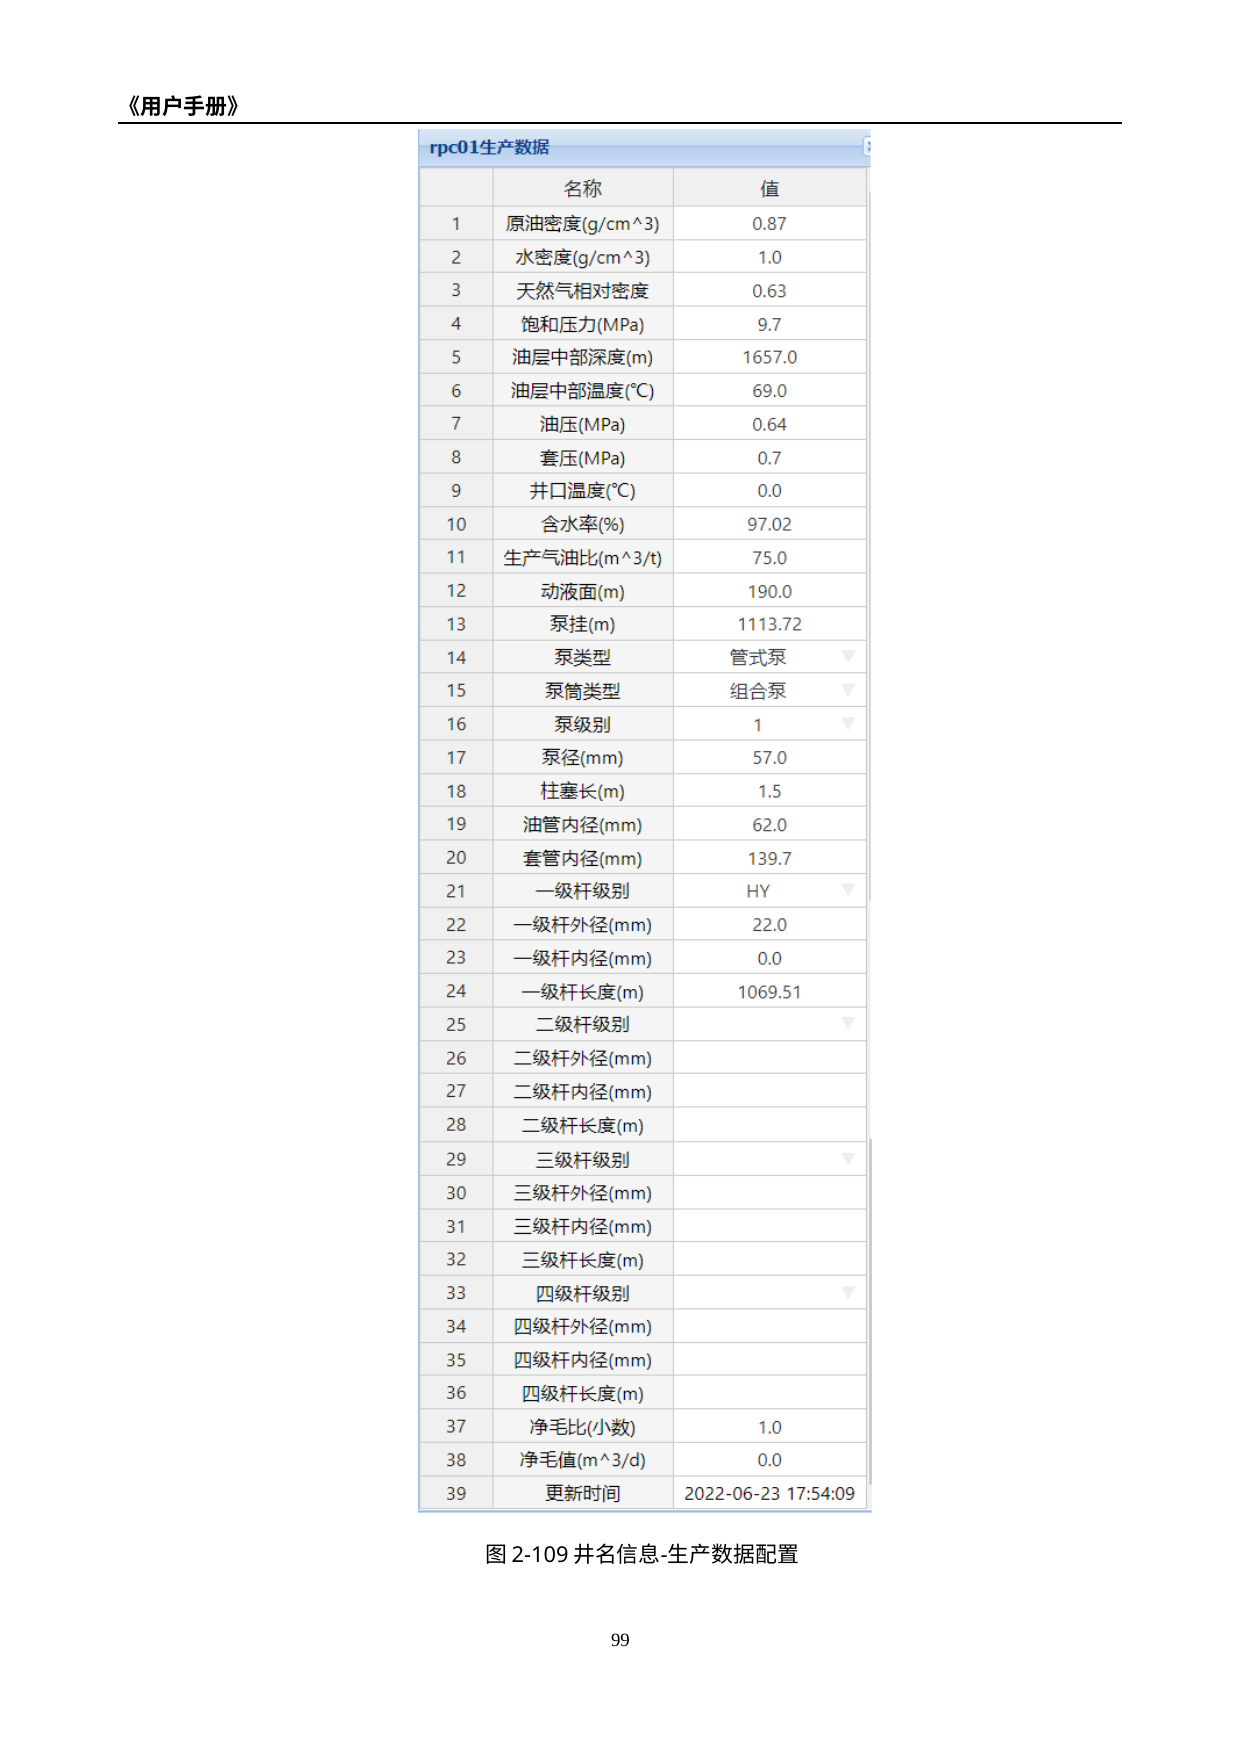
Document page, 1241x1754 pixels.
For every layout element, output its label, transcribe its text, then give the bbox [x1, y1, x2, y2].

picture [417, 129, 873, 1515]
text 图2-109井名信息-生产数据配置 [118, 1536, 1122, 1570]
